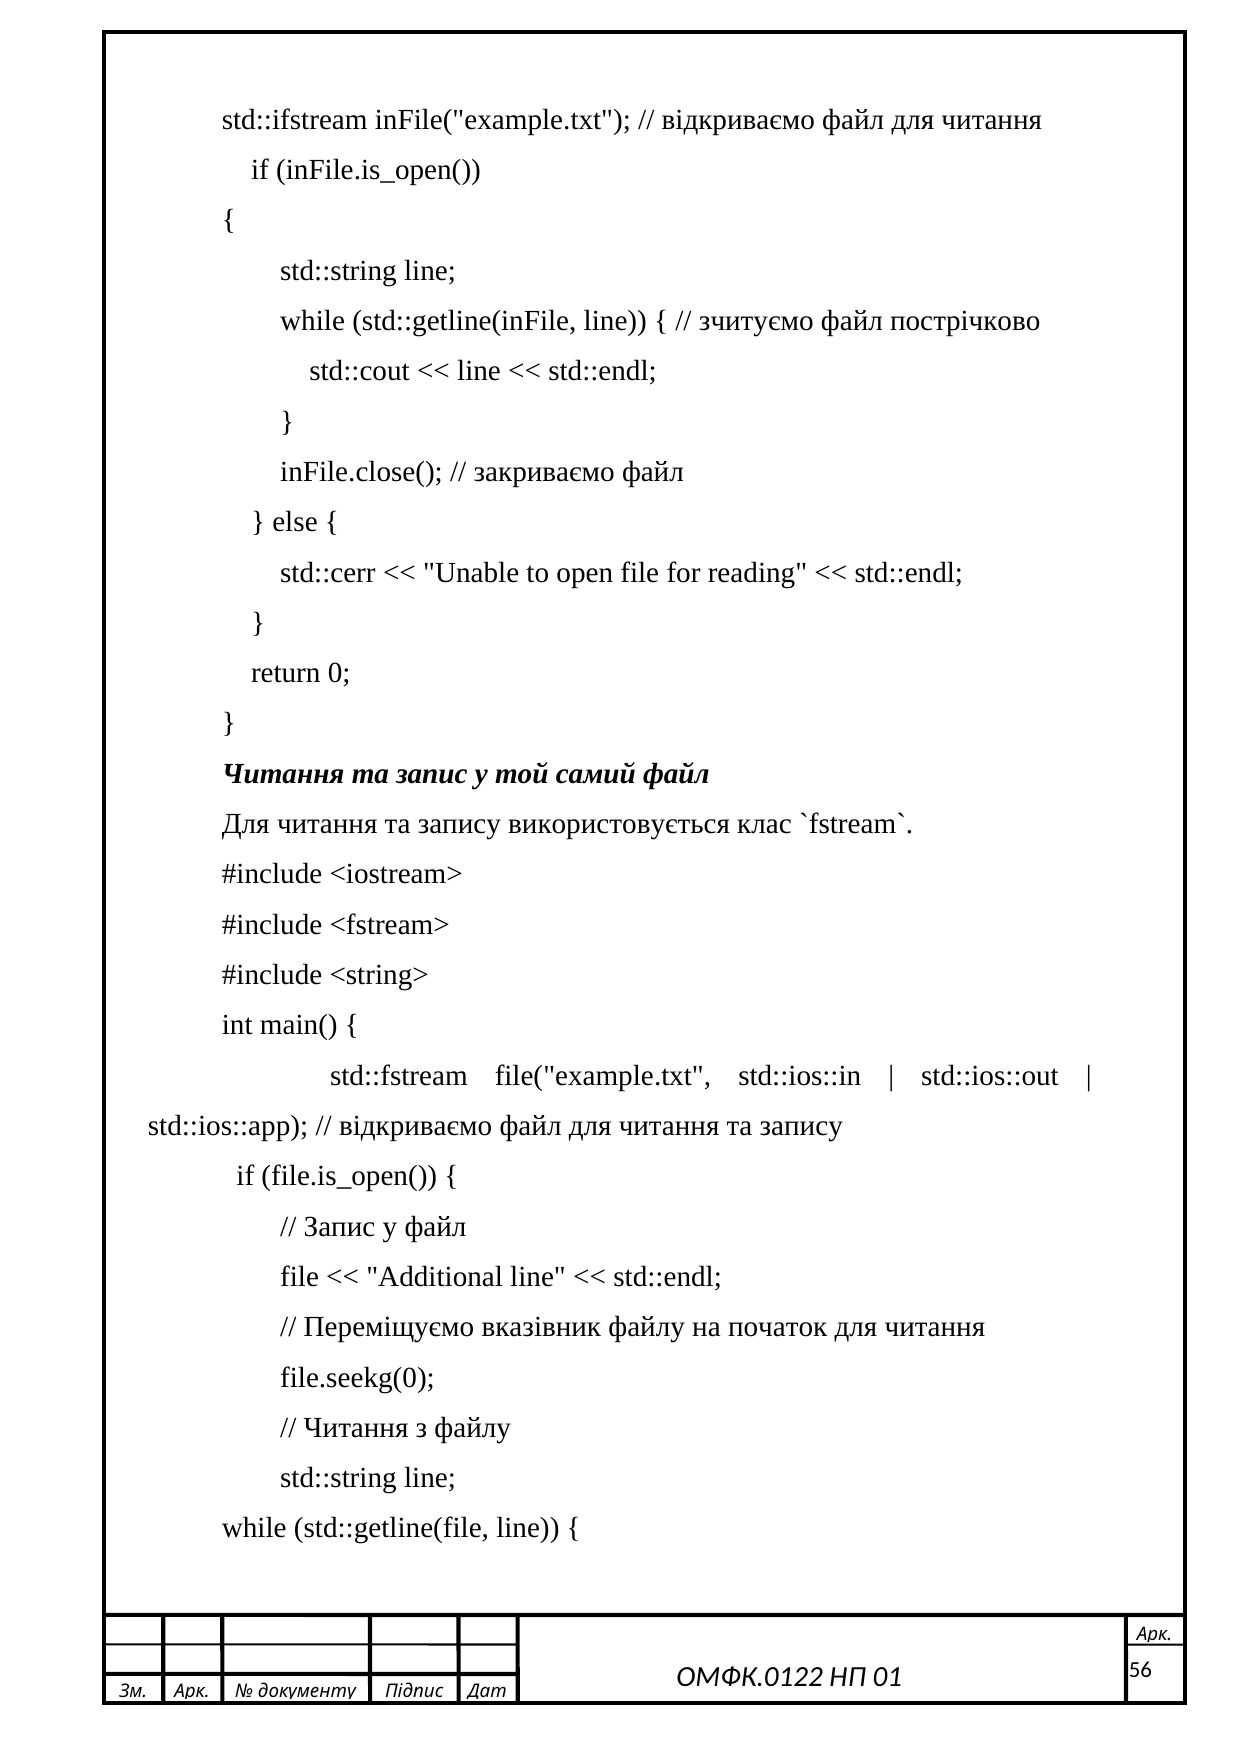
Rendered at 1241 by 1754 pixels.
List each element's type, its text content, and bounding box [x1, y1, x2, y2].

text file.seekg(0); [148, 1360, 1092, 1393]
text std::string line; [148, 1460, 1092, 1494]
text } [148, 706, 1092, 739]
text #include <string> [148, 957, 1092, 991]
text Для читання та запису використовується клас `fstream`. [148, 806, 1092, 840]
text while (std::getline(file, line)) { [148, 1511, 1092, 1544]
text while (std::getline(inFile, line)) { // зчитуємо файл пострічково [148, 303, 1092, 337]
text return 0; [148, 655, 1092, 689]
text std::cout << line << std::endl; [148, 353, 1092, 387]
text // Переміщуємо вказівник файлу на початок для читання [148, 1309, 1092, 1343]
text #include <iostream> [148, 857, 1092, 890]
text inFile.close(); // закриваємо файл [148, 454, 1092, 488]
text std::cerr << "Unable to open file for reading" << std::endl; [148, 555, 1092, 588]
text // Читання з файлу [148, 1410, 1092, 1443]
text std::ifstream inFile("example.txt"); // відкриваємо файл для читання [148, 102, 1092, 135]
text } [148, 404, 1092, 437]
text if (file.is_open()) { [148, 1158, 1092, 1192]
text } [148, 605, 1092, 638]
text // Запис у файл [148, 1209, 1092, 1242]
text std::string line; [148, 253, 1092, 286]
text if (inFile.is_open()) [148, 152, 1092, 186]
text Читання та запис у той самий файл [148, 756, 1092, 789]
text } else { [148, 504, 1092, 538]
text { [148, 202, 1092, 236]
text #include <fstream> [148, 907, 1092, 940]
text file << "Additional line" << std::endl; [148, 1259, 1092, 1293]
text std::fstream file("example.txt", std::ios::in | std::ios::out | std::ios::app); // відкриваємо файл для читання та запису [148, 1058, 1092, 1142]
text int main() { [148, 1007, 1092, 1041]
